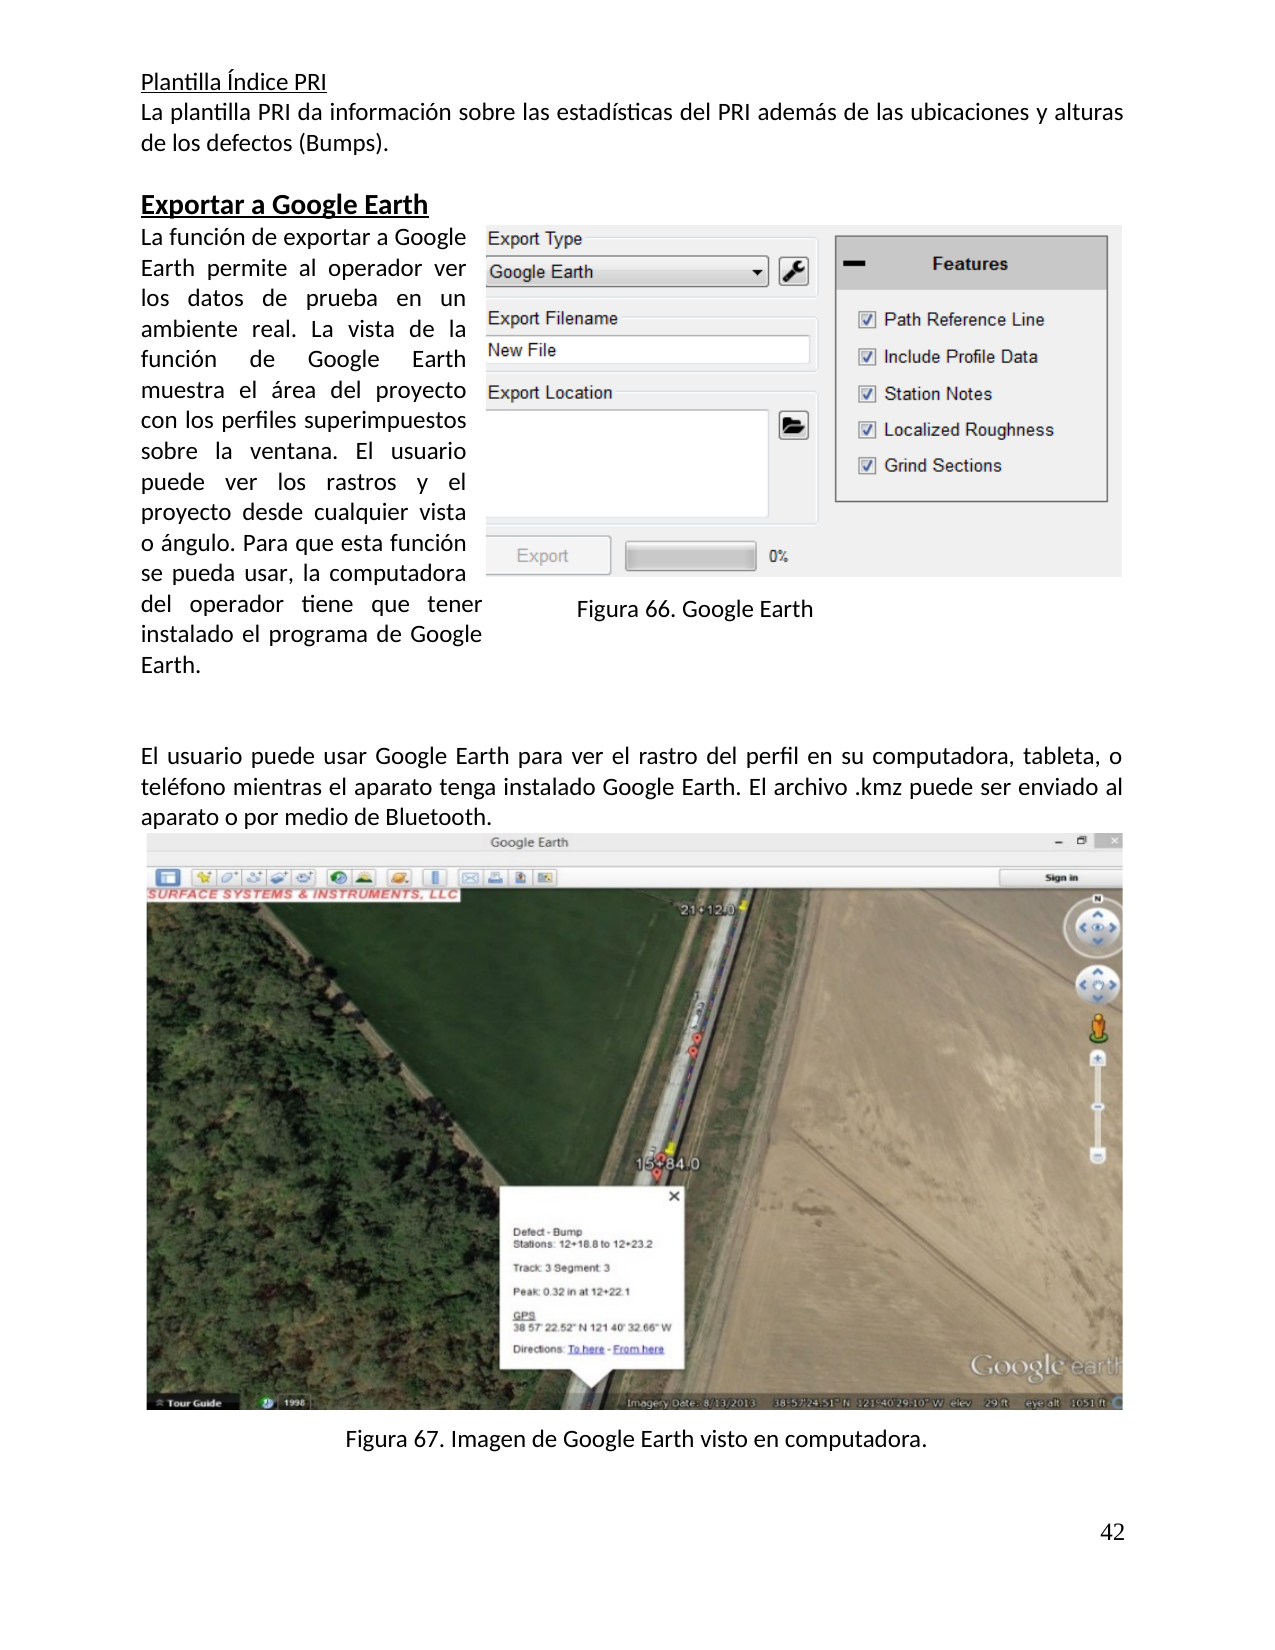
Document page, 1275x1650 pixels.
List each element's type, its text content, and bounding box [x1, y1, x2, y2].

subtitle Exportar a Google Earth [141, 186, 1125, 222]
text La plantilla PRI da información sobre las estadísticas del PRI además de las ubicaciones y alturas de los defectos (Bumps). [141, 96, 1125, 157]
subtitle Exportar a GPX [141, 868, 1125, 903]
picture [484, 225, 1122, 575]
text El usuario puede usar Google Earth para ver el rastro del perfil en su computadora, tableta, o teléfono mientras el aparato tenga instalado Google Earth. El archivo .kmz puede ser enviado al aparato o por medio de Bluetooth. [141, 740, 1125, 832]
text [141, 1372, 1125, 1494]
picture [420, 904, 1120, 1251]
subtitle Plantilla Índice PRI [141, 66, 1125, 96]
